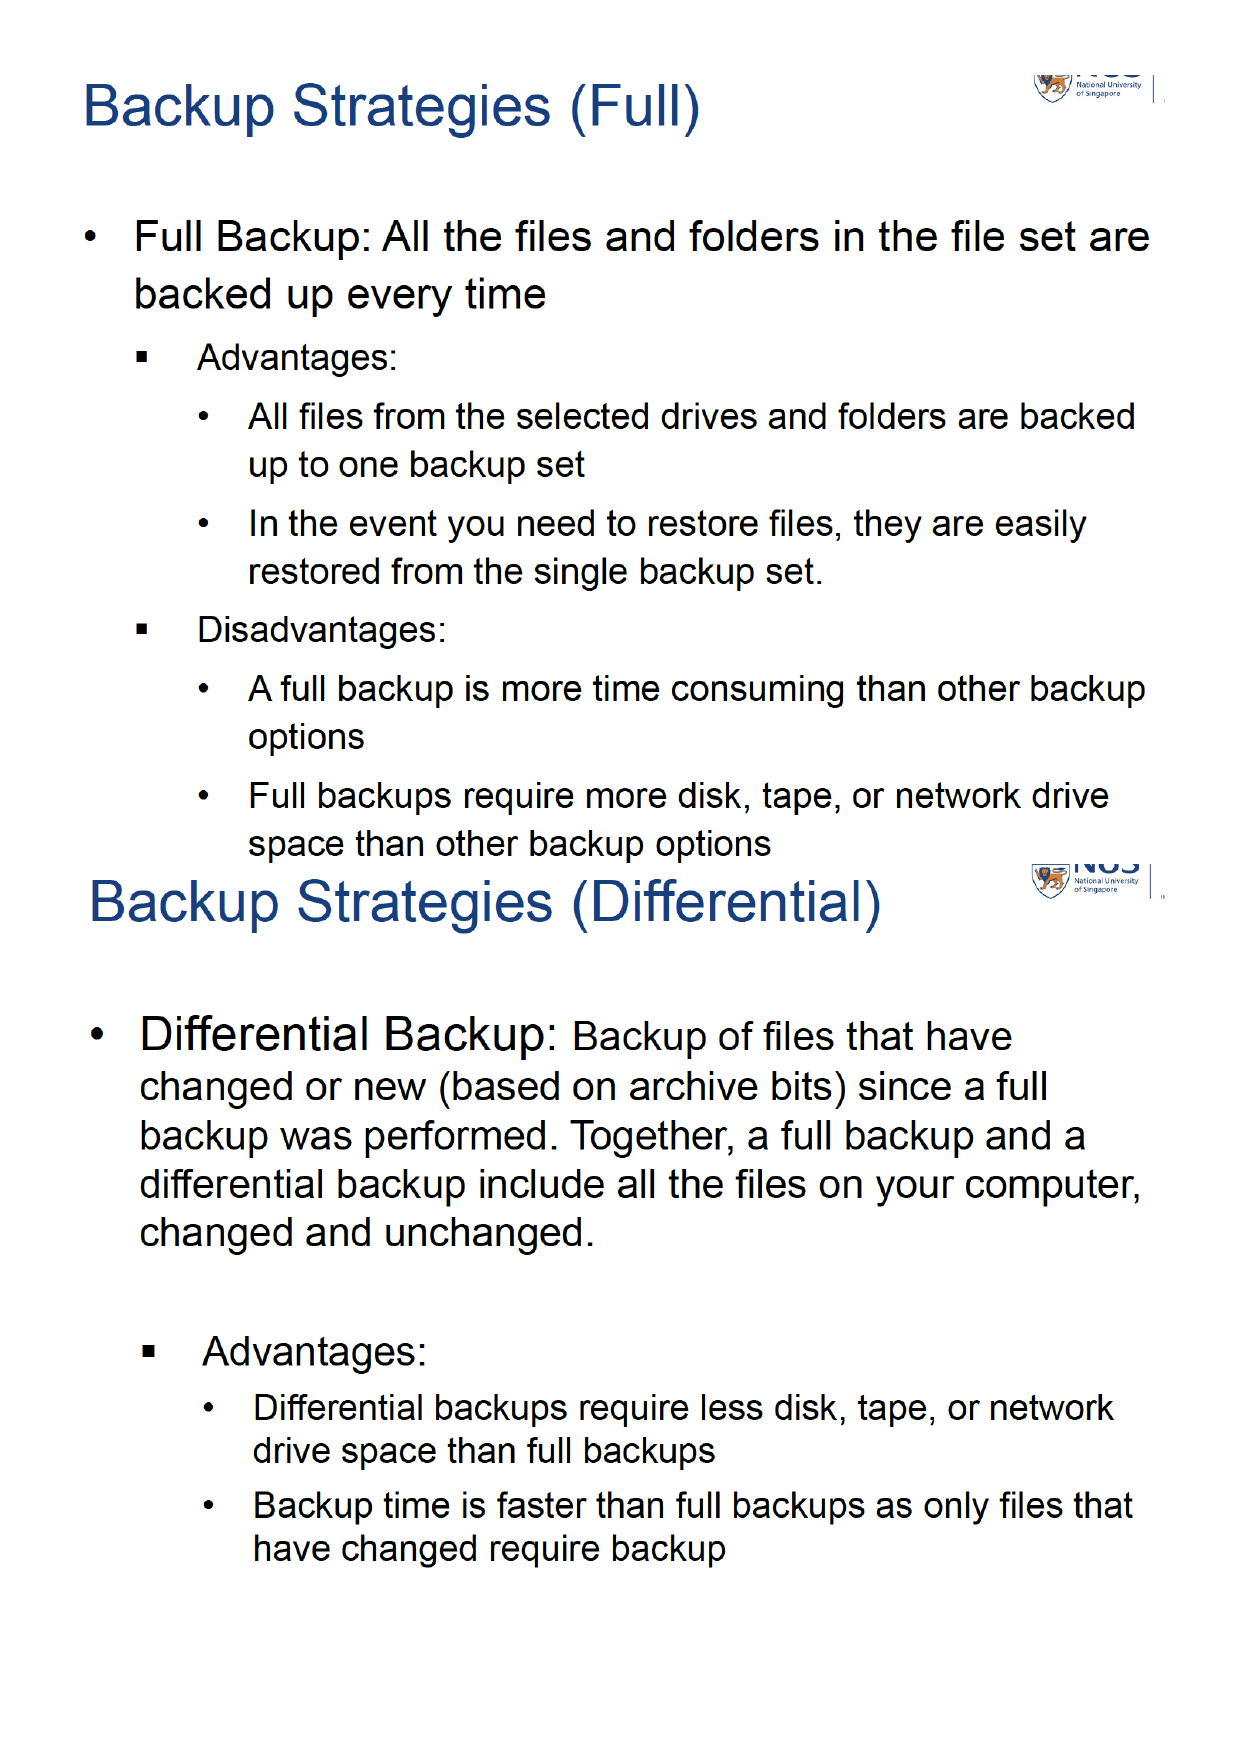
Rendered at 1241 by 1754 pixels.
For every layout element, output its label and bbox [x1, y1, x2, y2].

picture [75, 75, 1165, 1568]
